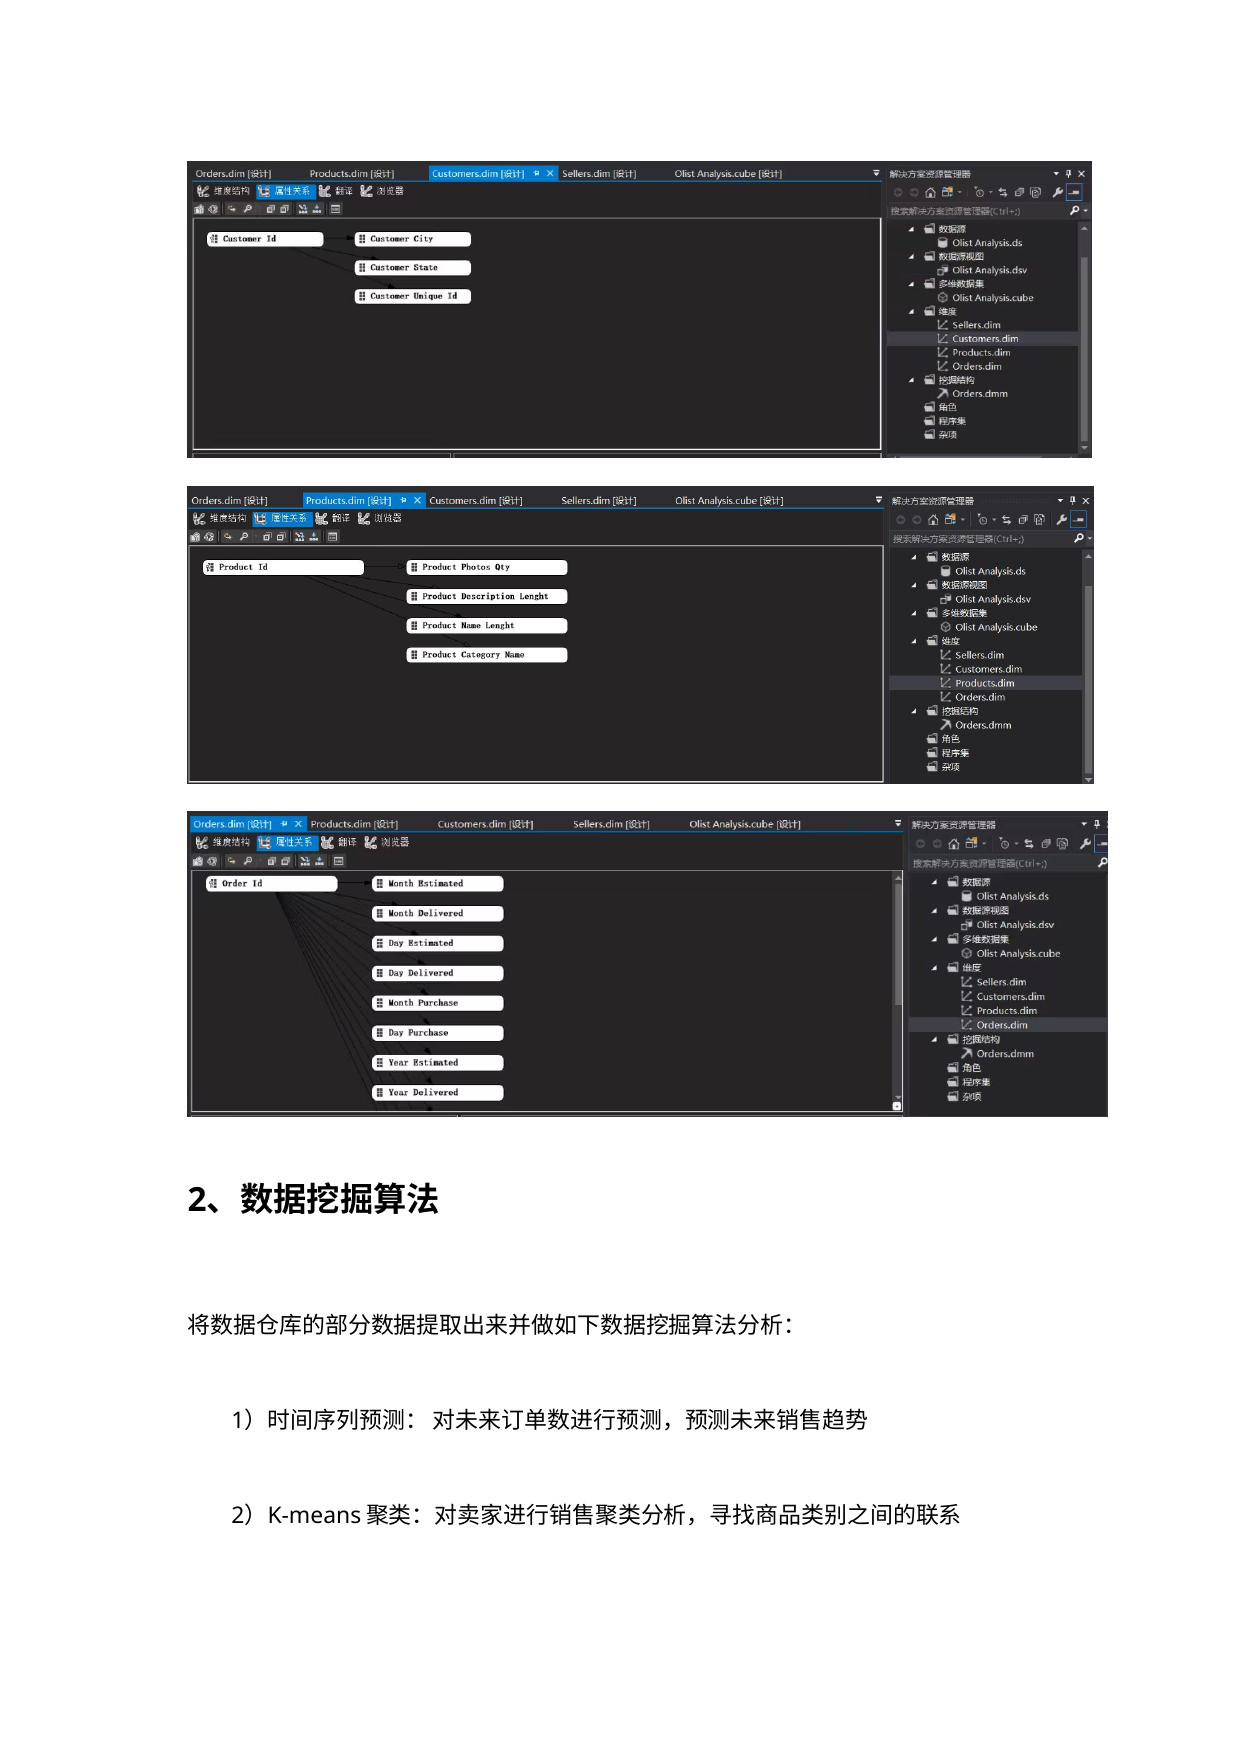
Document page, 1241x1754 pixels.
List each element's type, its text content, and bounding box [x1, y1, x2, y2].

picture [187, 486, 1094, 784]
text 将数据仓库的部分数据提取出来并做如下数据挖掘算法分析： [187, 1291, 1053, 1356]
picture [187, 161, 1092, 458]
text 1）时间序列预测： 对未来订单数进行预测，预测未来销售趋势 [187, 1386, 1053, 1451]
text 2）K-means聚类：对卖家进行销售聚类分析，寻找商品类别之间的联系 [187, 1481, 1053, 1546]
picture [187, 811, 1108, 1117]
subtitle 2、数据挖掘算法 [187, 1164, 1053, 1229]
